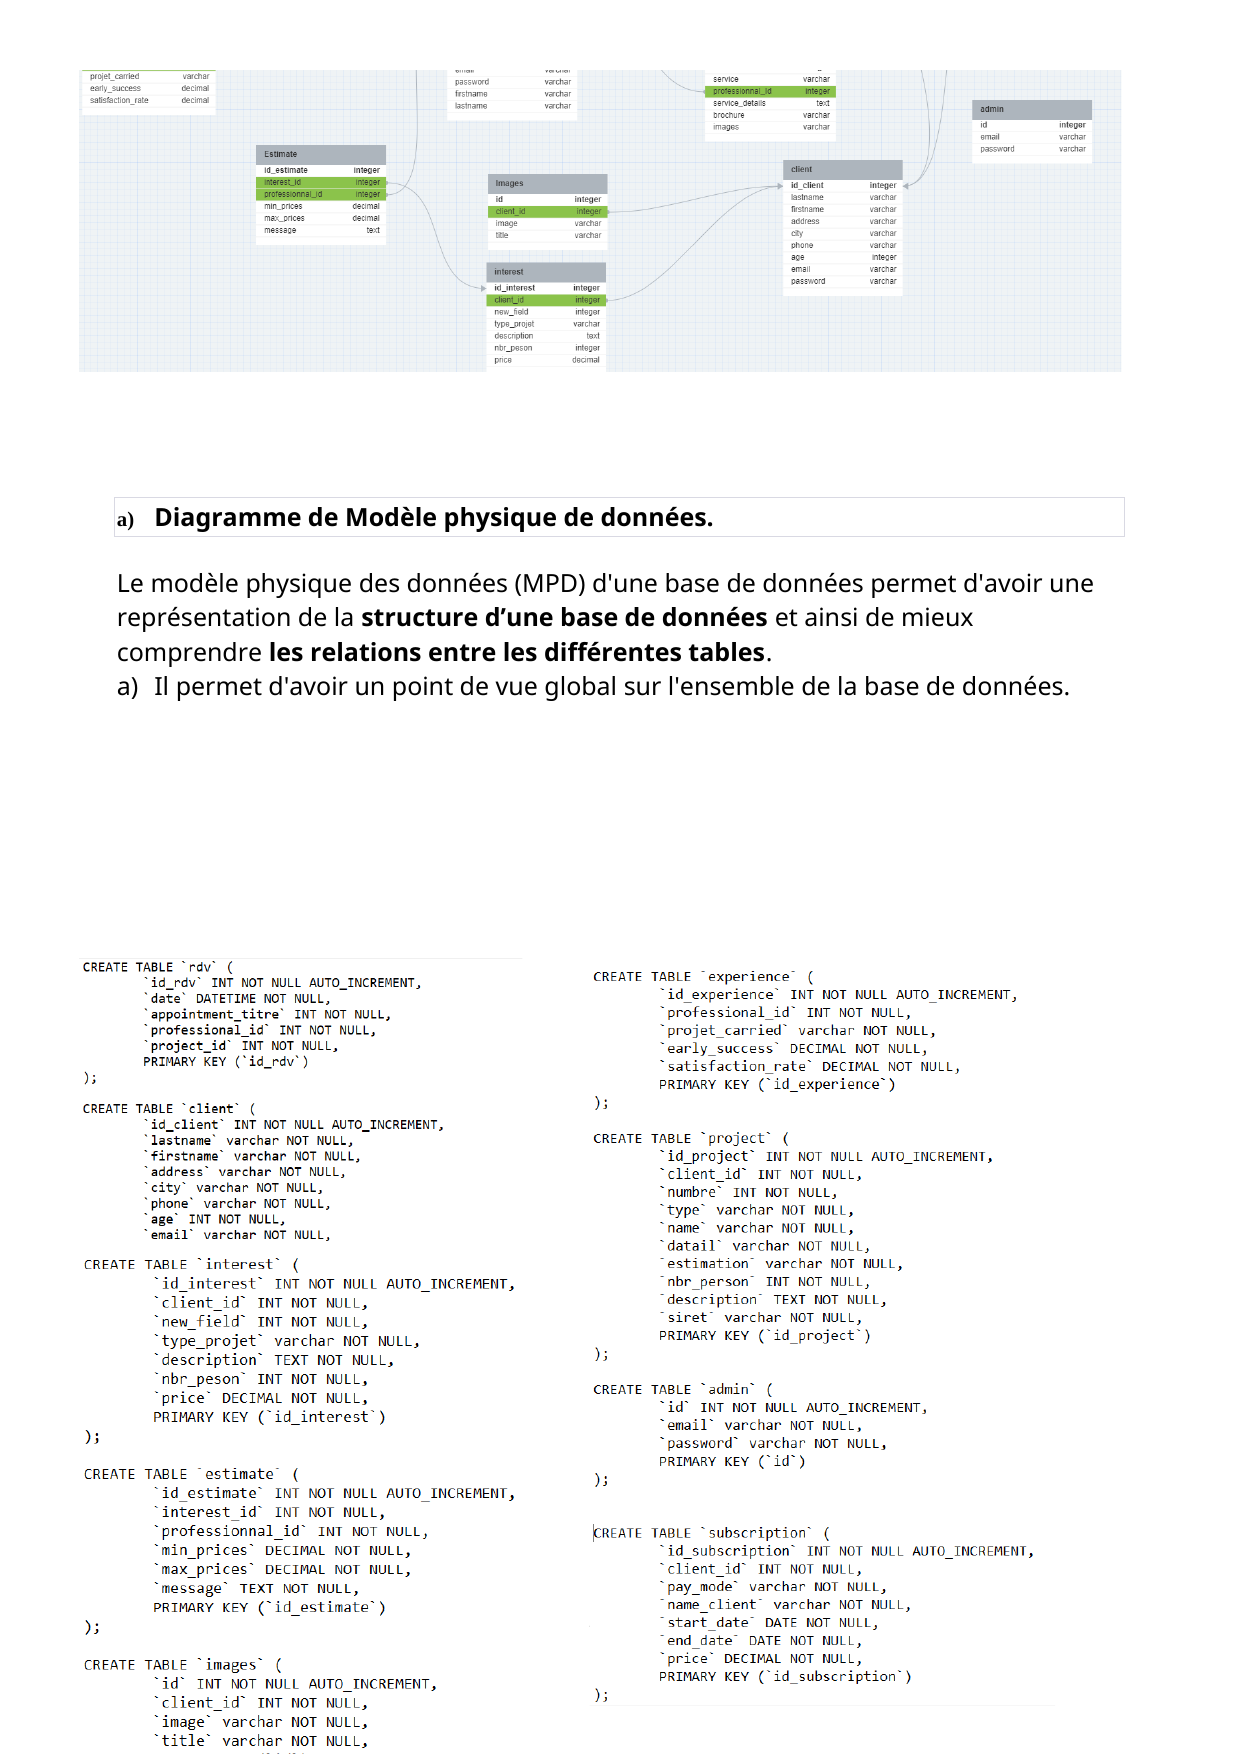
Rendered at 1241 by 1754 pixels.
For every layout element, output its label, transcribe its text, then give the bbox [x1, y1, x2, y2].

list Diagramme de Modèle physique de données. [115, 498, 1124, 536]
text Le modèle physique des données (MPD) d'une base de données permet d'avoir une représentation de la structure d’une base de données et ainsi de mieux comprendre les relations entre les différentes tables. [117, 566, 1121, 668]
picture [79, 958, 534, 1754]
list Il permet d'avoir un point de vue global sur l'ensemble de la base de données. [117, 668, 1121, 702]
picture [79, 70, 1122, 372]
picture [589, 958, 1056, 1706]
